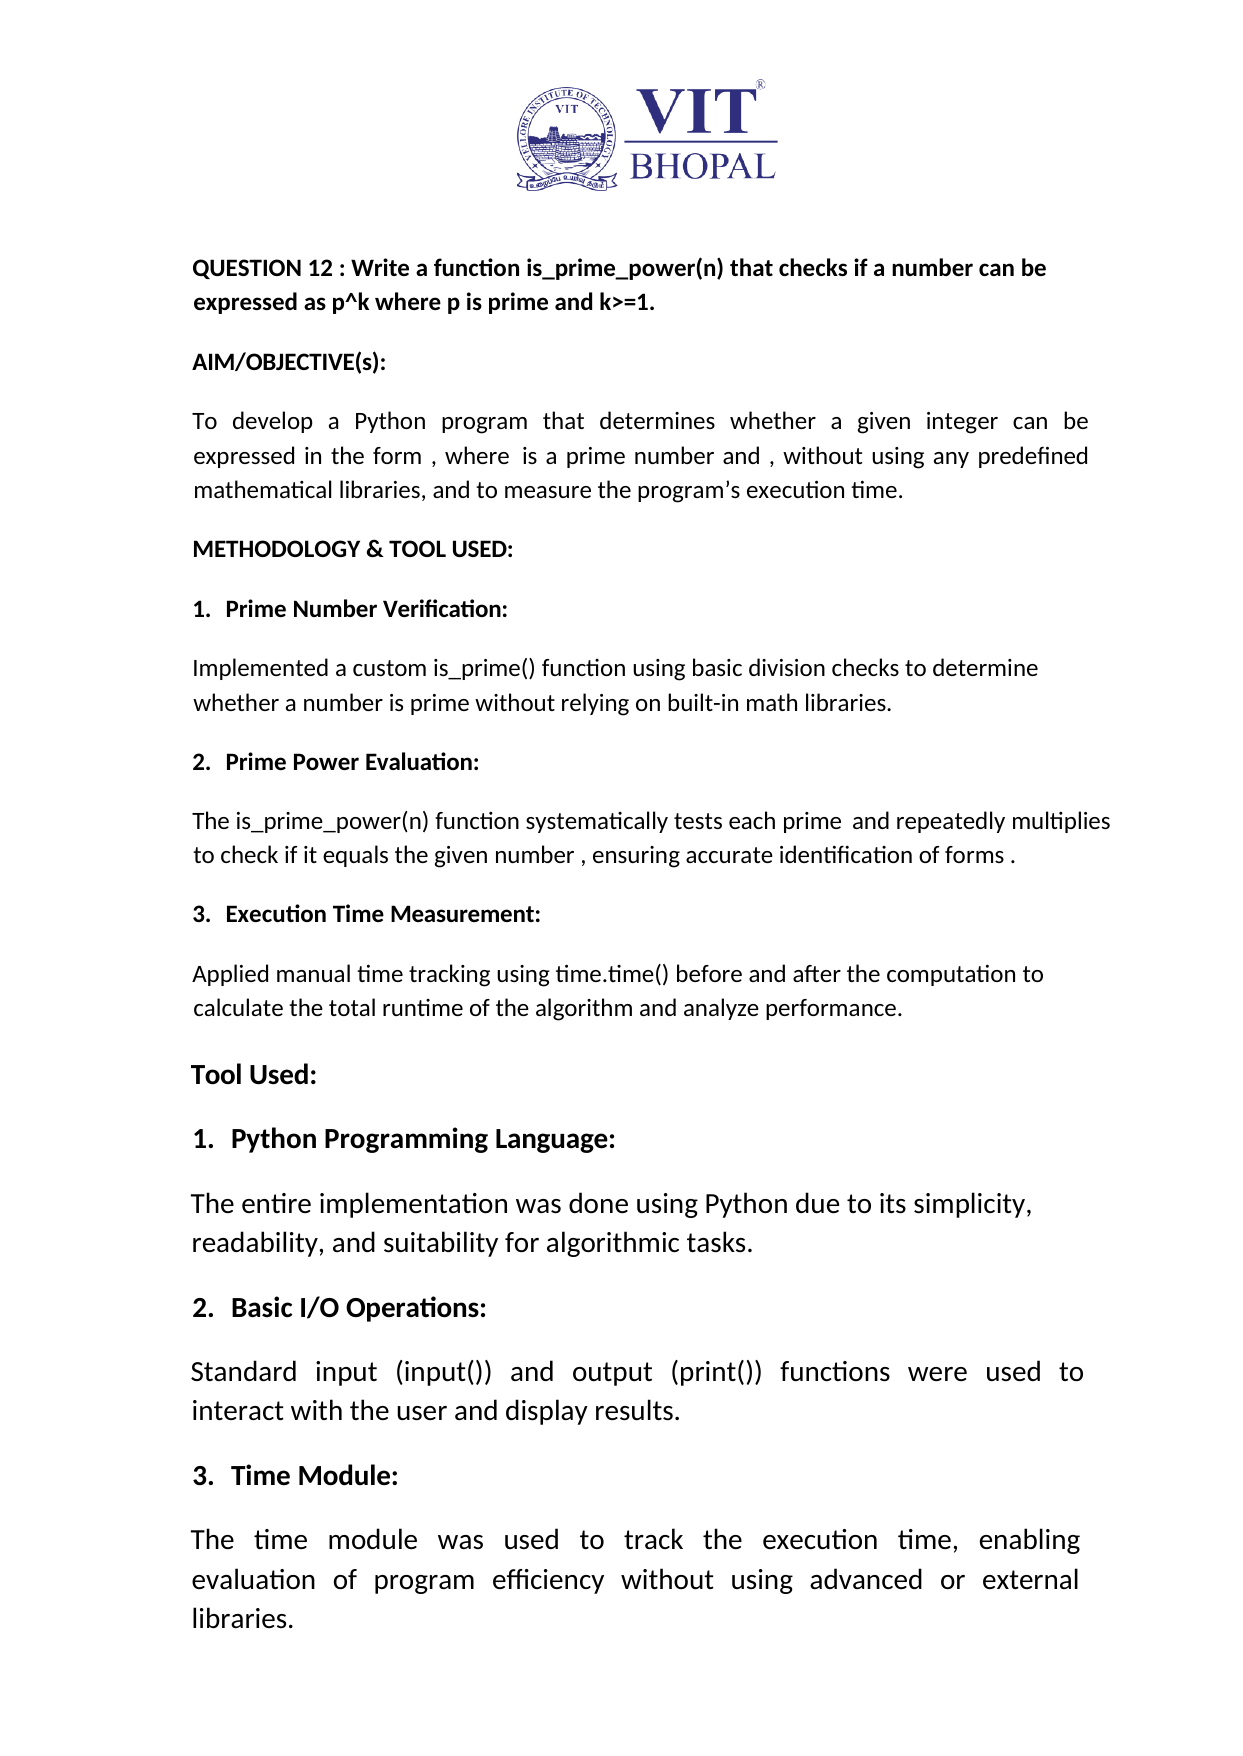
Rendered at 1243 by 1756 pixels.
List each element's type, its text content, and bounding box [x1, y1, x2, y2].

subtitle QUESTION 12 : Write a function is_prime_power(n) that checks if a number can be expressed as p^k where p is prime and k>=1. [192, 252, 1085, 317]
text The is_prime_power(n) function systematically tests each prime and repeatedly multiplies to check if it equals the given number , ensuring accurate identification of forms . [192, 805, 1123, 870]
text The entire implementation was done using Python due to its simplicity, readability, and suitability for algorithmic tasks. [190, 1185, 1078, 1260]
picture [517, 79, 778, 191]
text AIM/OBJECTIVE(s): [192, 346, 1243, 376]
list Python Programming Language: [192, 1120, 1243, 1156]
text The time module was used to track the execution time, enabling evaluation of program efficiency without using advanced or external libraries. [190, 1521, 1081, 1636]
text To develop a Python program that determines whether a given integer can be expressed in the form , where is a prime number and , without using any predefined mathematical libraries, and to measure the program’s execution time. [192, 405, 1089, 505]
text Applied manual time tracking using time.time() before and after the computation to calculate the total runtime of the algorithm and analyze performance. [192, 958, 1085, 1023]
subtitle Time Module: [192, 1457, 1243, 1492]
text Implemented a custom is_prime() function using basic division checks to determine whether a number is prime without relying on built-in math libraries. [192, 652, 1078, 717]
subtitle Basic I/O Operations: [192, 1289, 1243, 1324]
subtitle Prime Number Verification: [192, 593, 1243, 623]
subtitle Prime Power Evaluation: [192, 746, 1243, 776]
text Standard input (input()) and output (print()) functions were used to interact with the user and display results. [190, 1353, 1084, 1428]
subtitle Execution Time Measurement: [192, 899, 1243, 929]
subtitle METHODOLOGY & TOOL USED: [192, 533, 1243, 564]
subtitle Tool Used: [191, 1056, 1243, 1092]
